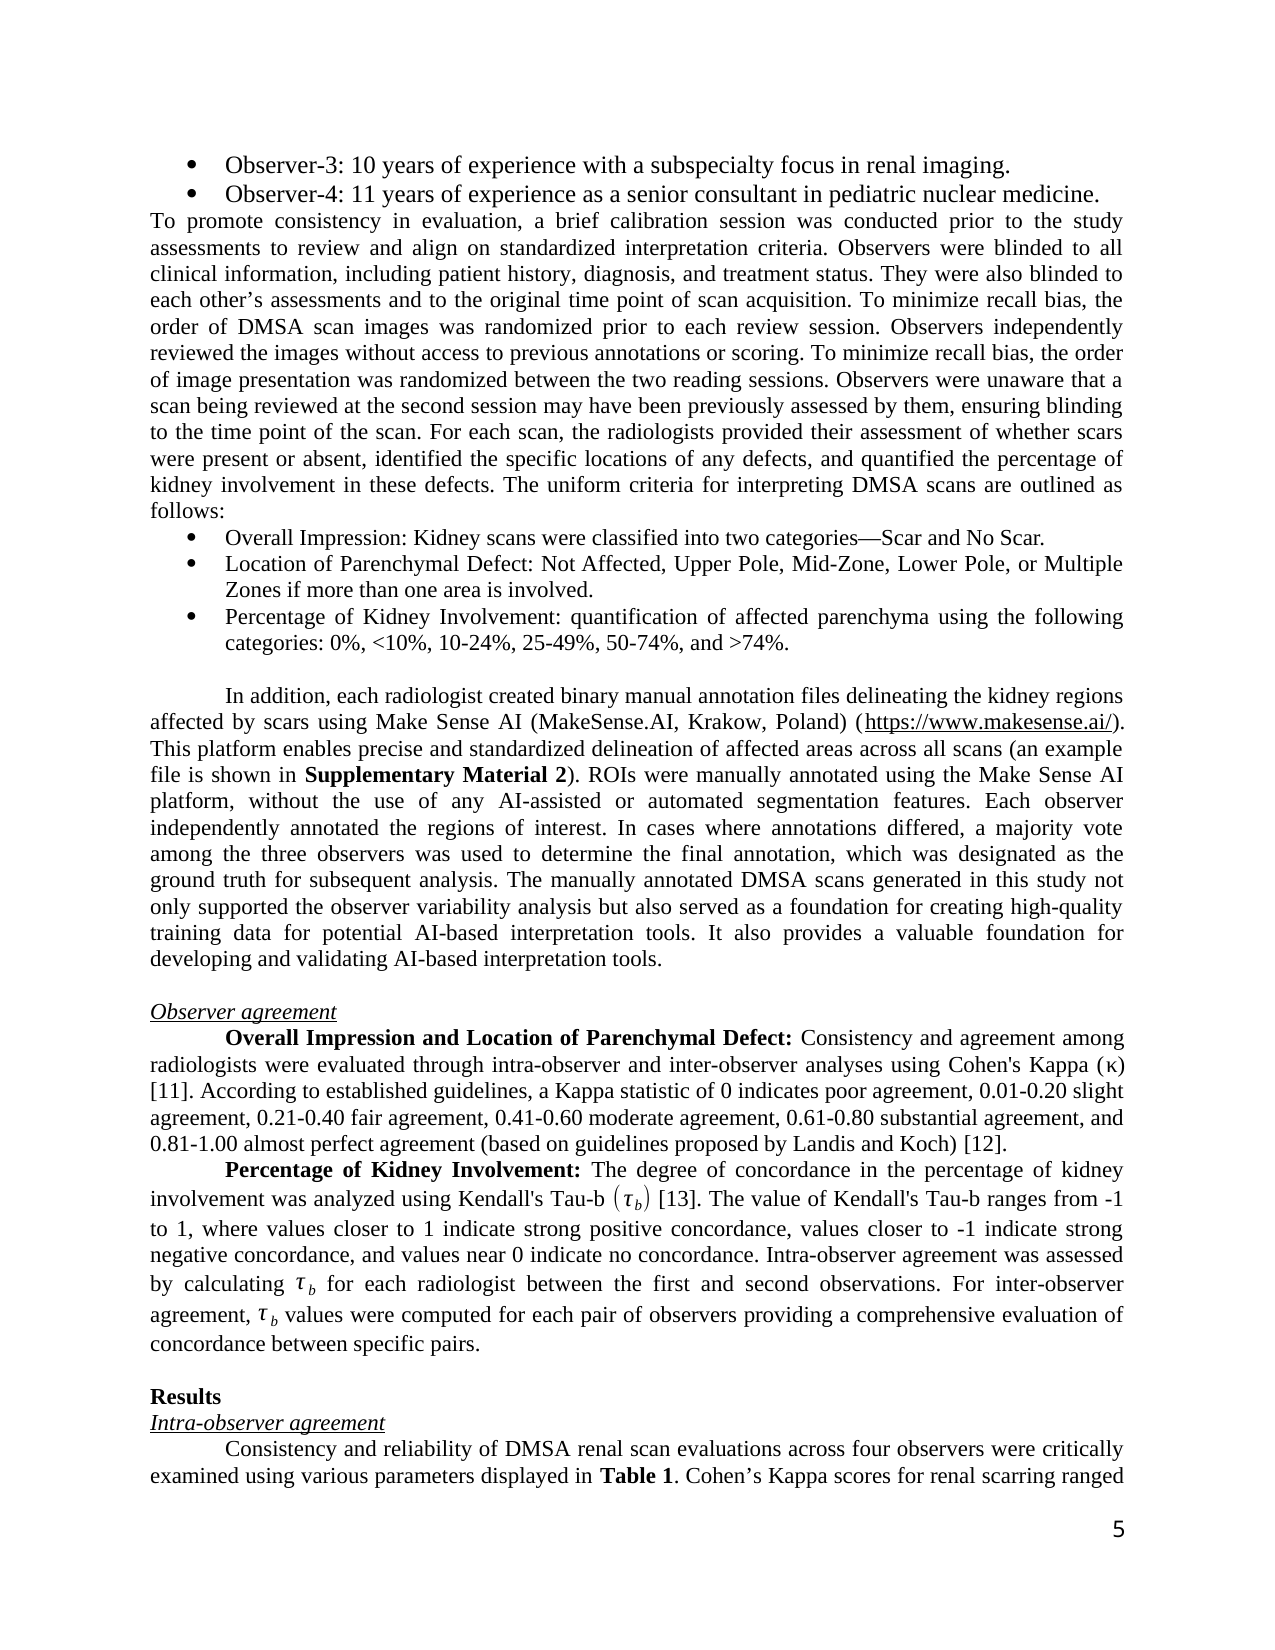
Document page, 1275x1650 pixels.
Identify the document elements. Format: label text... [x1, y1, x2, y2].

list Overall Impression: Kidney scans were classified into two categories—Scar and No Scar. [187, 524, 1125, 550]
list Percentage of Kidney Involvement: quantification of affected parenchyma using the following categories: 0%, <10%, 10-24%, 25-49%, 50-74%, and >74%. [187, 603, 1125, 656]
text In addition, each radiologist created binary manual annotation files delineating the kidney regions affected by scars using Make Sense AI (MakeSense.AI, Krakow, Poland) (https://www.makesense.ai/). This platform enables precise and standardized delineation of affected areas across all scans (an example file is shown in Supplementary Material 2). ROIs were manually annotated using the Make Sense AI platform, without the use of any AI-assisted or automated segmentation features. Each observer independently annotated the regions of interest. In cases where annotations differed, a majority vote among the three observers was used to determine the final annotation, which was designated as the ground truth for subsequent analysis. The manually annotated DMSA scans generated in this study not only supported the observer variability analysis but also served as a foundation for creating high-quality training data for potential AI-based interpretation tools. It also provides a valuable foundation for developing and validating AI-based interpretation tools. [150, 682, 1125, 972]
text Percentage of Kidney Involvement: The degree of concordance in the percentage of kidney involvement was analyzed using Kendall's Tau-b . The value of Kendall's Tau-b ranges from -1 to 1, where values closer to 1 indicate strong positive concordance, values closer to -1 indicate strong negative concordance, and values near 0 indicate no concordance. Intra-observer agreement was assessed by calculating for each radiologist between the first and second observations. For inter-observer agreement, values were computed for each pair of observers providing a comprehensive evaluation of concordance between specific pairs. [150, 1156, 1125, 1356]
subtitle Intra-observer agreement [150, 1409, 1125, 1435]
list Location of Parenchymal Defect: Not Affected, Upper Pole, Mid-Zone, Lower Pole, or Multiple Zones if more than one area is involved. [187, 550, 1125, 603]
text To promote consistency in evaluation, a brief calibration session was conducted prior to the study assessments to review and align on standardized interpretation criteria. Observers were blinded to all clinical information, including patient history, diagnosis, and treatment status. They were also blinded to each other’s assessments and to the original time point of scan acquisition. To minimize recall bias, the order of DMSA scan images was randomized prior to each review session. Observers independently reviewed the images without access to previous annotations or scoring. To minimize recall bias, the order of image presentation was randomized between the two reading sessions. Observers were unaware that a scan being reviewed at the second session may have been previously assessed by them, ensuring blinding to the time point of the scan. For each scan, the radiologists provided their assessment of whether scars were present or absent, identified the specific locations of any defects, and quantified the percentage of kidney involvement in these defects. The uniform criteria for interpreting DMSA scans are outlined as follows: [150, 207, 1125, 524]
text Overall Impression and Location of Parenchymal Defect: Consistency and agreement among radiologists were evaluated through intra-observer and inter-observer analyses using Cohen's Kappa (κ) . According to established guidelines, a Kappa statistic of 0 indicates poor agreement, 0.01-0.20 slight agreement, 0.21-0.40 fair agreement, 0.41-0.60 moderate agreement, 0.61-0.80 substantial agreement, and 0.81-1.00 almost perfect agreement (based on guidelines proposed by Landis and Koch) . [150, 1024, 1125, 1156]
list Observer-4: 11 years of experience as a senior consultant in pediatric nuclear medicine. [187, 179, 1125, 207]
subtitle Results [150, 1383, 1125, 1409]
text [150, 1435, 1125, 1488]
list Observer-3: 10 years of experience with a subspecialty focus in renal imaging. [187, 150, 1125, 179]
subtitle Observer agreement [150, 998, 1125, 1024]
